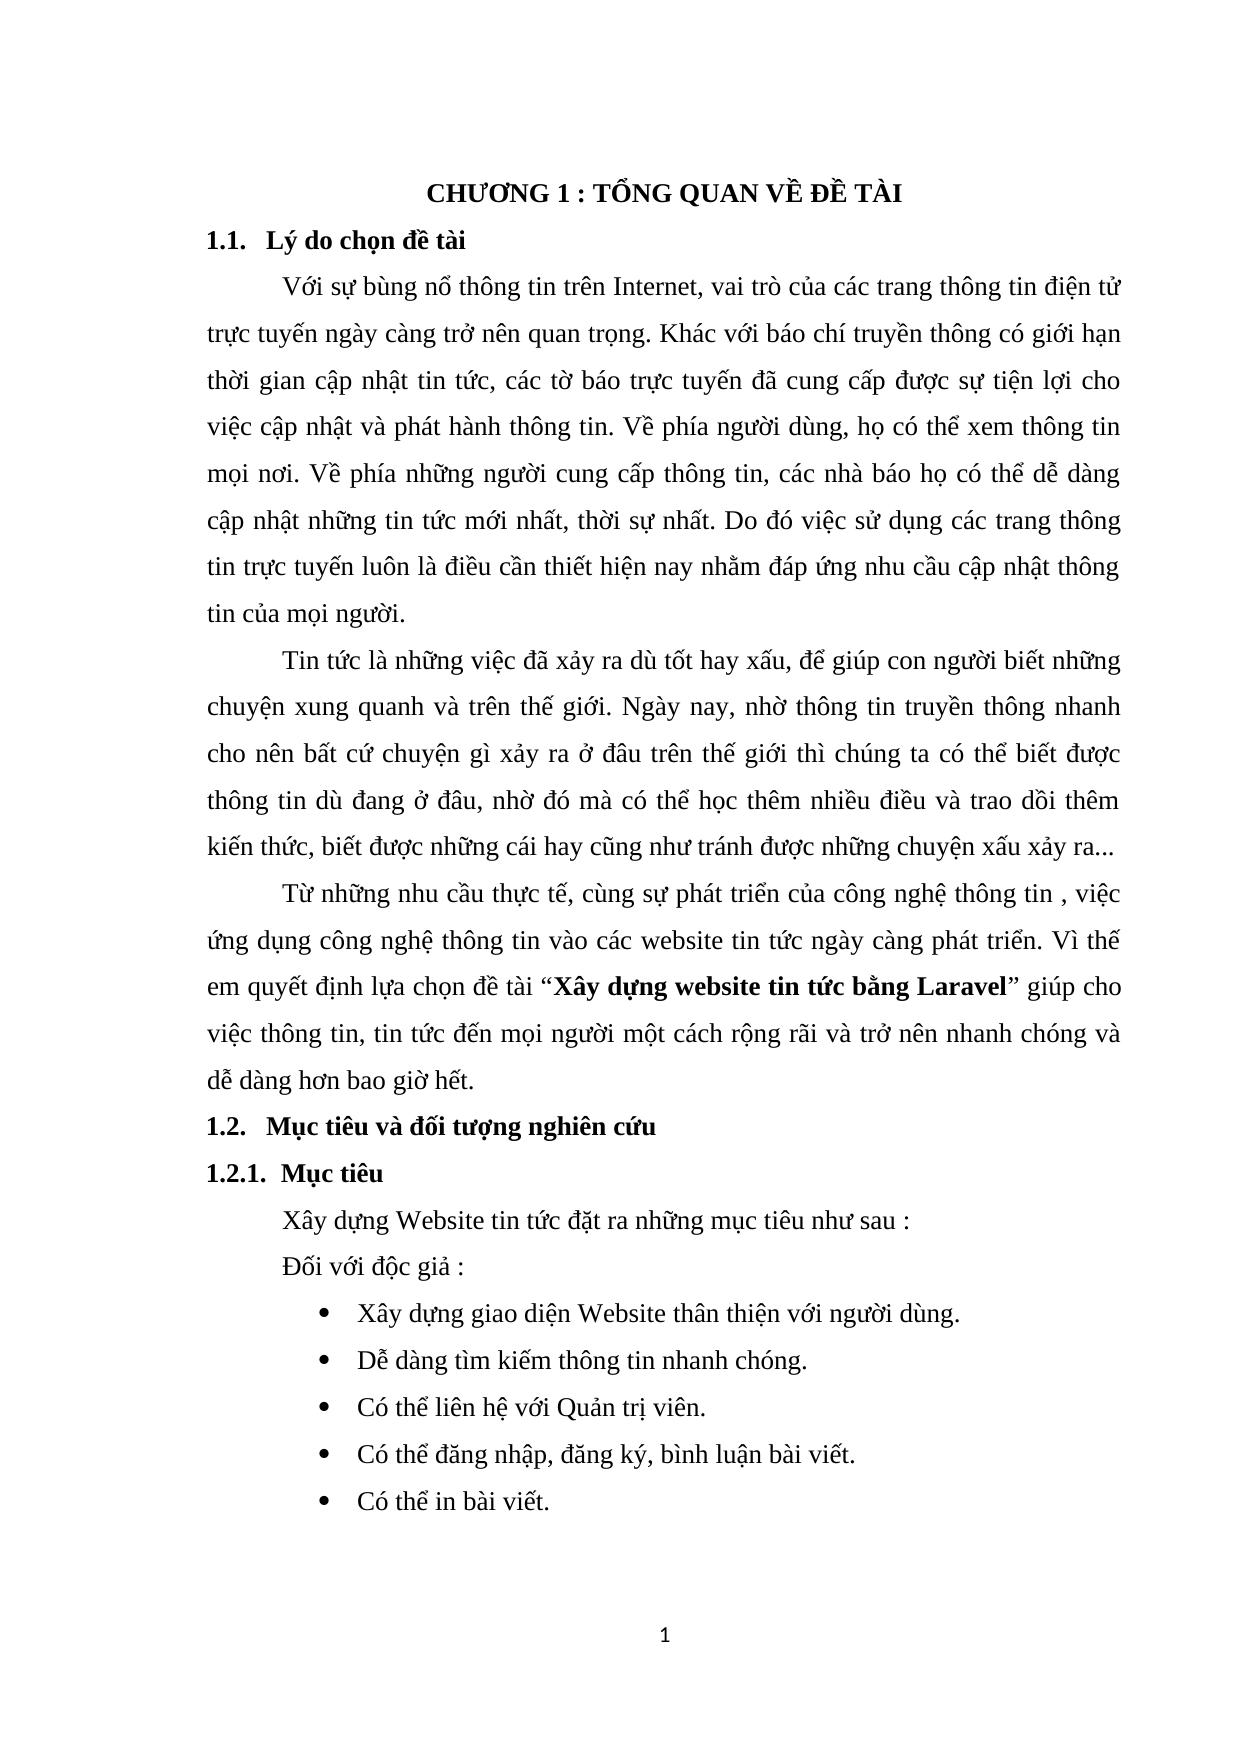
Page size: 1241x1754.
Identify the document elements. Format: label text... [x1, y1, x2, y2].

text Tin tức là những việc đã xảy ra dù tốt hay xấu, để giúp con người biết những chuyện xung quanh và trên thế giới. Ngày nay, nhờ thông tin truyền thông nhanh cho nên bất cứ chuyện gì xảy ra ở đâu trên thế giới thì chúng ta có thể biết được thông tin dù đang ở đâu, nhờ đó mà có thể học thêm nhiều điều và trao dồi thêm kiến thức, biết được những cái hay cũng như tránh được những chuyện xấu xảy ra... [207, 644, 1122, 862]
list Có thể đăng nhập, đăng ký, bình luận bài viết. [319, 1438, 1122, 1469]
list Xây dựng Website tin tức đặt ra những mục tiêu như sau : [282, 1204, 1122, 1235]
list Lý do chọn đề tài [206, 224, 1122, 255]
text Với sự bùng nổ thông tin trên Internet, vai trò của các trang thông tin điện tử trực tuyến ngày càng trở nên quan trọng. Khác với báo chí truyền thông có giới hạn thời gian cập nhật tin tức, các tờ báo trực tuyến đã cung cấp được sự tiện lợi cho việc cập nhật và phát hành thông tin. Về phía người dùng, họ có thể xem thông tin mọi nơi. Về phía những người cung cấp thông tin, các nhà báo họ có thể dễ dàng cập nhật những tin tức mới nhất, thời sự nhất. Do đó việc sử dụng các trang thông tin trực tuyến luôn là điều cần thiết hiện nay nhằm đáp ứng nhu cầu cập nhật thông tin của mọi người. [207, 271, 1122, 628]
list Có thể in bài viết. [319, 1485, 1122, 1516]
list Có thể liên hệ với Quản trị viên. [319, 1391, 1122, 1422]
list Dễ dàng tìm kiếm thông tin nhanh chóng. [319, 1344, 1122, 1375]
list Xây dựng giao diện Website thân thiện với người dùng. [319, 1297, 1122, 1328]
list Mục tiêu [206, 1157, 1122, 1188]
list Mục tiêu và đối tượng nghiên cứu [206, 1111, 1122, 1142]
text CHƯƠNG 1 : TỔNG QUAN VỀ ĐỀ TÀI [207, 177, 1122, 208]
text Từ những nhu cầu thực tế, cùng sự phát triển của công nghệ thông tin , việc ứng dụng công nghệ thông tin vào các website tin tức ngày càng phát triển. Vì thế em quyết định lựa chọn đề tài “Xây dựng website tin tức bằng Laravel” giúp cho việc thông tin, tin tức đến mọi người một cách rộng rãi và trở nên nhanh chóng và dễ dàng hơn bao giờ hết. [207, 877, 1122, 1095]
list Đối với độc giả : [282, 1251, 1122, 1282]
